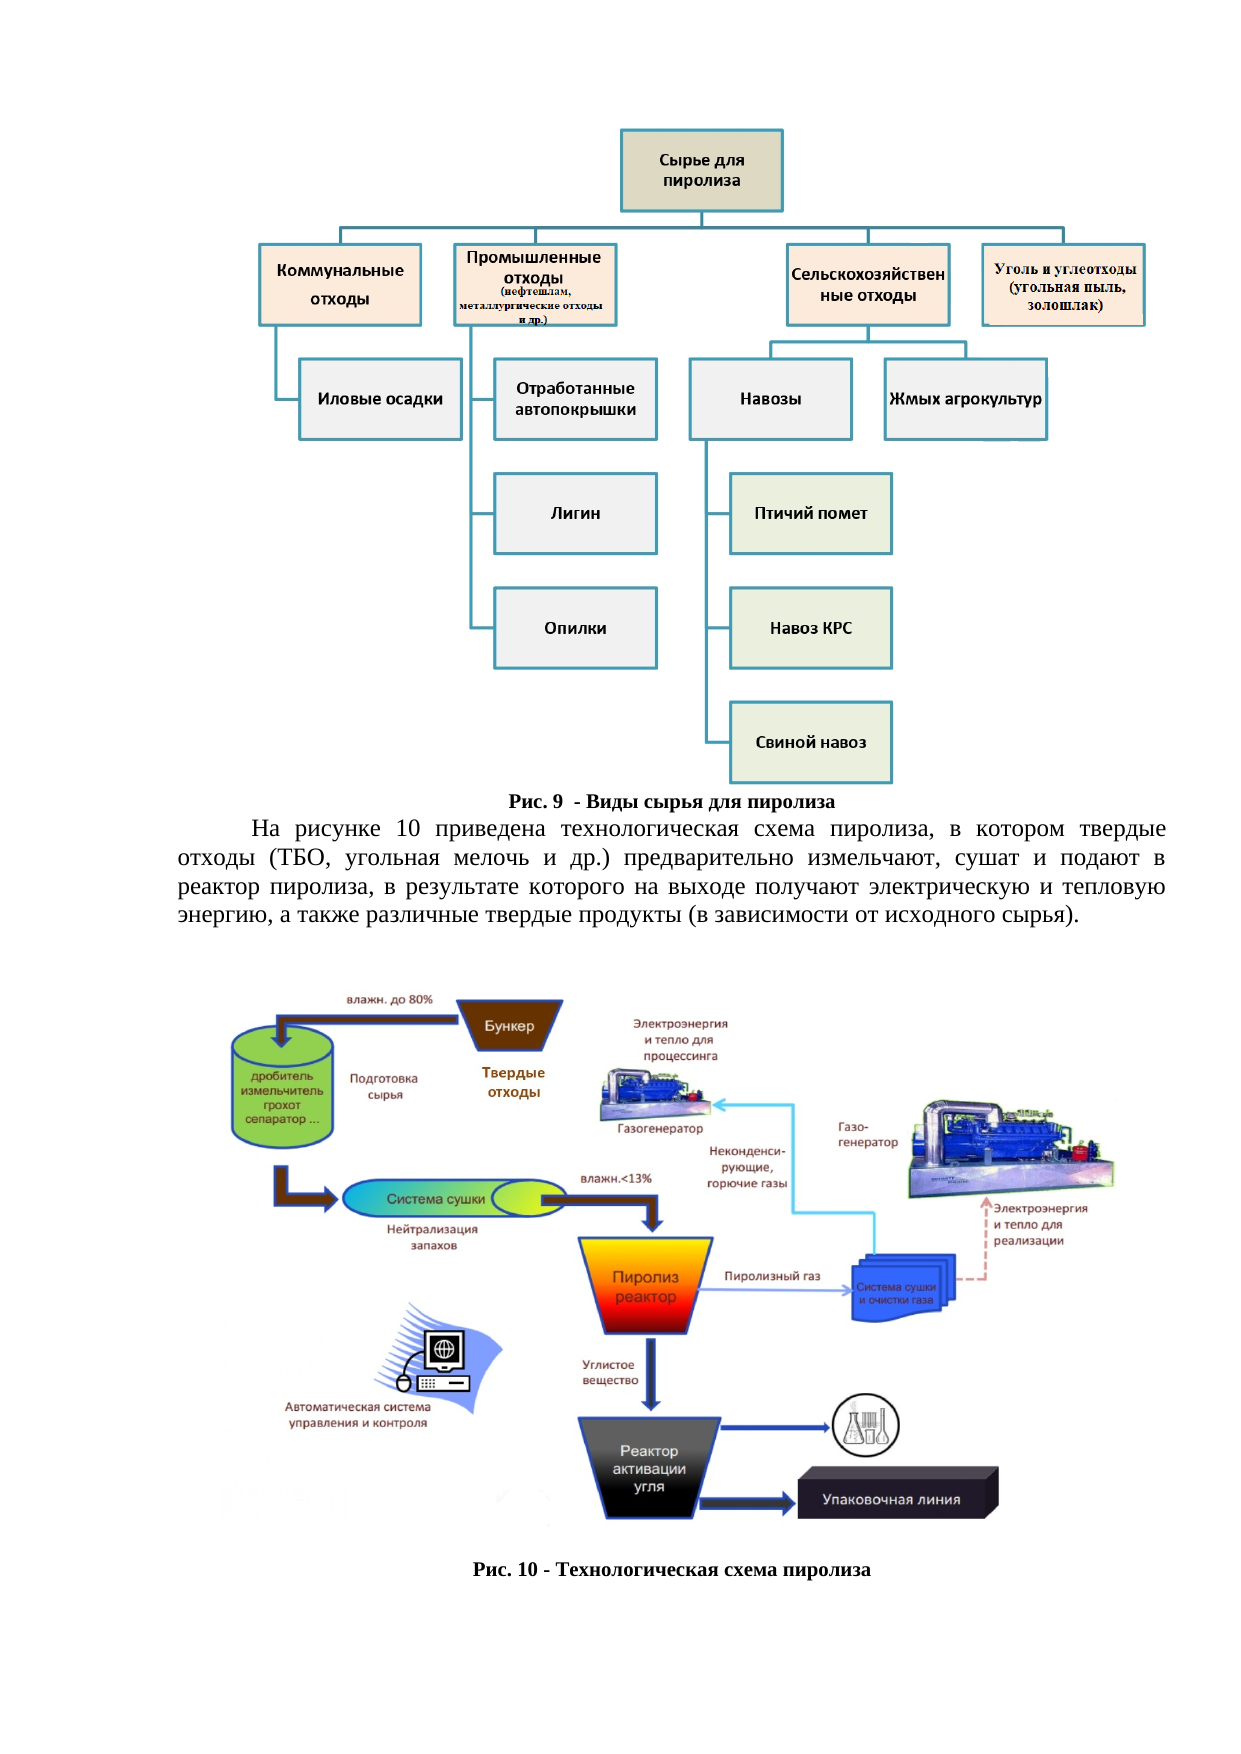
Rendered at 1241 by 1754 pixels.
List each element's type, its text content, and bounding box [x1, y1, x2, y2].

picture [221, 985, 1123, 1528]
picture [251, 118, 1158, 790]
text На рисунке 10 приведена технологическая схема пиролиза, в котором твердые отходы (ТБО, угольная мелочь и др.) предварительно измельчают, сушат и подают в реактор пиролиза, в результате которого на выходе получают электрическую и тепловую энергию, а также различные твердые продукты (в зависимости от исходного сырья). [177, 813, 1167, 928]
text Рис. 10 - Технологическая схема пиролиза [177, 1557, 1167, 1581]
text Рис. 9 - Виды сырья для пиролиза [177, 789, 1167, 813]
